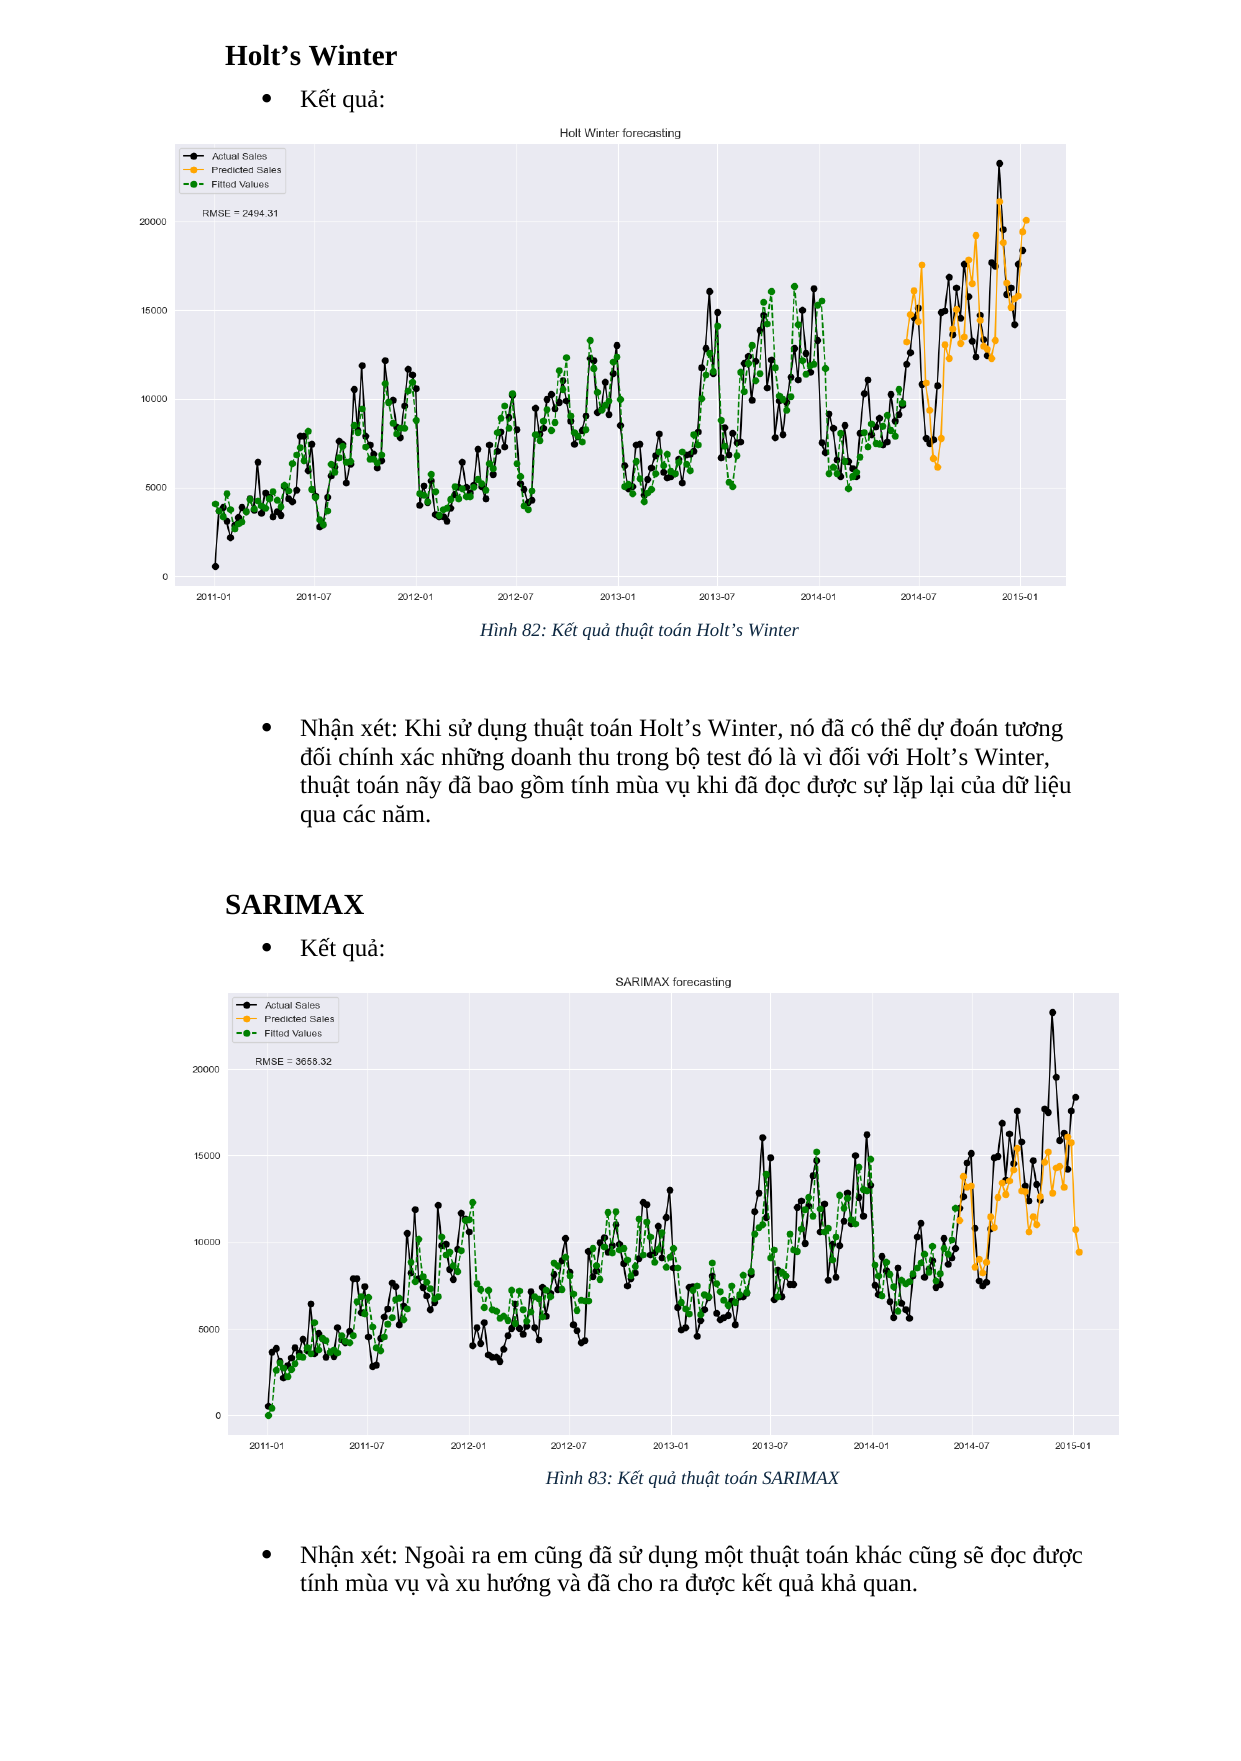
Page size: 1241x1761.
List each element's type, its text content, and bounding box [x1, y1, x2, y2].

picture [185, 970, 1126, 1458]
list Nhận xét: Ngoài ra em cũng đã sử dụng một thuật toán khác cũng sẽ đọc được tính mùa vụ và xu hướng và đã cho ra được kết quả khả quan. [262, 1540, 1090, 1597]
subtitle SARIMAX [225, 887, 1090, 921]
list Nhận xét: Khi sử dụng thuật toán Holt’s Winter, nó đã có thể dự đoán tương đối chính xác những doanh thu trong bộ test đó là vì đối với Holt’s Winter, thuật toán nãy đã bao gồm tính mùa vụ khi đã đọc được sự lặp lại của dữ liệu qua các năm. [262, 713, 1090, 828]
list Kết quả: [262, 933, 1090, 962]
picture [132, 121, 1073, 609]
list Kết quả: [262, 84, 1090, 113]
subtitle Holt’s Winter [225, 38, 1090, 72]
